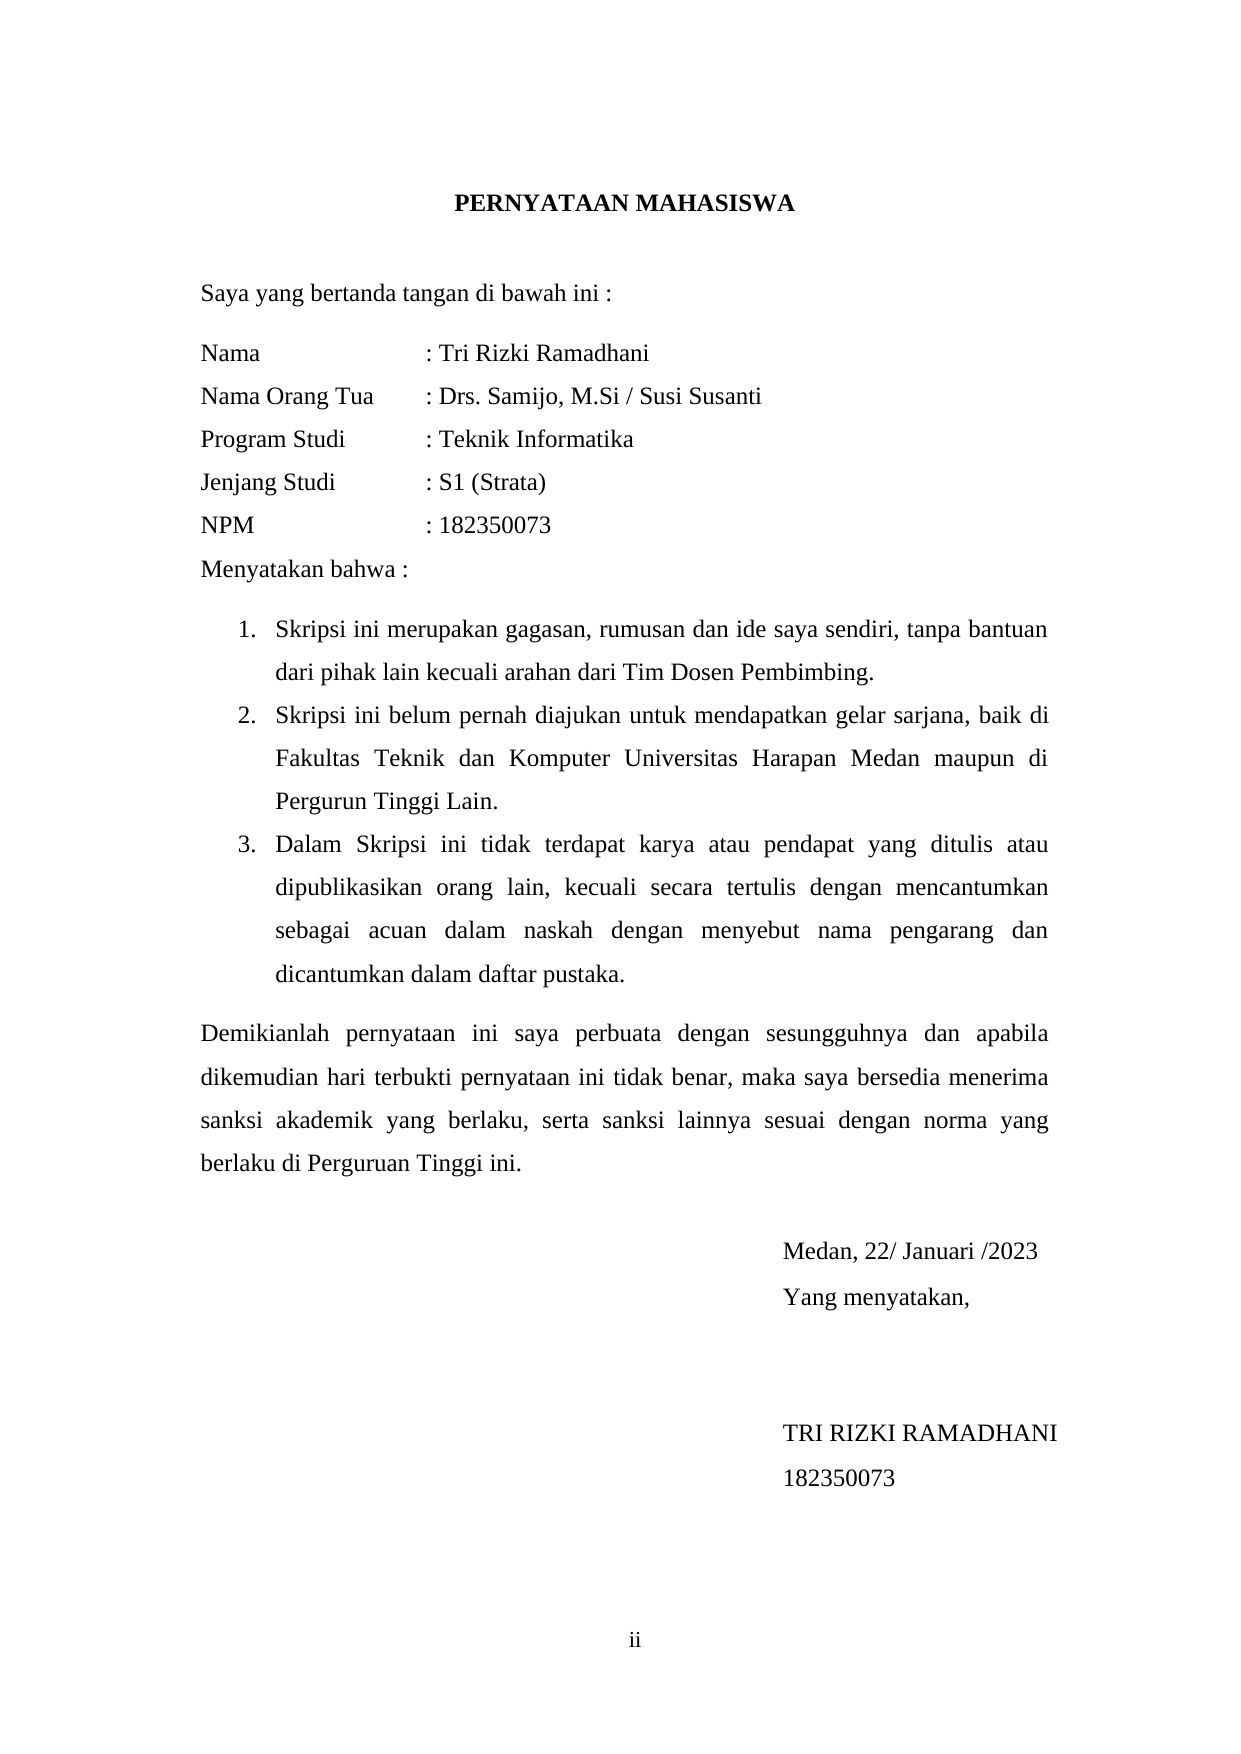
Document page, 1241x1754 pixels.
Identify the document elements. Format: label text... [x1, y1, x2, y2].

list Dalam Skripsi ini tidak terdapat karya atau pendapat yang ditulis atau dipublikasikan orang lain, kecuali secara tertulis dengan mencantumkan sebagai acuan dalam naskah dengan menyebut nama pengarang dan dicantumkan dalam daftar pustaka. [238, 829, 1049, 987]
text Saya yang bertanda tangan di bawah ini : [200, 278, 1092, 307]
subtitle PERNYATAAN MAHASISWA [244, 188, 1005, 216]
text Nama Orang Tua : Drs. Samijo, M.Si / Susi Susanti Program Studi : Teknik Informatika [200, 381, 767, 453]
text TRI RIZKI RAMADHANI [783, 1418, 1070, 1447]
text Medan, 22/ Januari /2023 [783, 1236, 1092, 1265]
text Nama : Tri Rizki Ramadhani [200, 338, 1092, 367]
text Menyatakan bahwa : [200, 554, 1092, 582]
text 182350073 [783, 1463, 1070, 1492]
text NPM : 182350073 [200, 511, 1092, 539]
text Yang menyatakan, [783, 1282, 1092, 1310]
text Demikianlah pernyataan ini saya perbuata dengan sesungguhnya dan apabila dikemudian hari terbukti pernyataan ini tidak benar, maka saya bersedia menerima sanksi akademik yang berlaku, serta sanksi lainnya sesuai dengan norma yang berlaku di Perguruan Tinggi ini. [200, 1018, 1049, 1177]
list Skripsi ini merupakan gagasan, rumusan dan ide saya sendiri, tanpa bantuan dari pihak lain kecuali arahan dari Tim Dosen Pembimbing. [238, 614, 1049, 686]
list Skripsi ini belum pernah diajukan untuk mendapatkan gelar sarjana, baik di Fakultas Teknik dan Komputer Universitas Harapan Medan maupun di Pergurun Tinggi Lain. [238, 700, 1049, 815]
text Jenjang Studi : S1 (Strata) [200, 467, 1092, 496]
